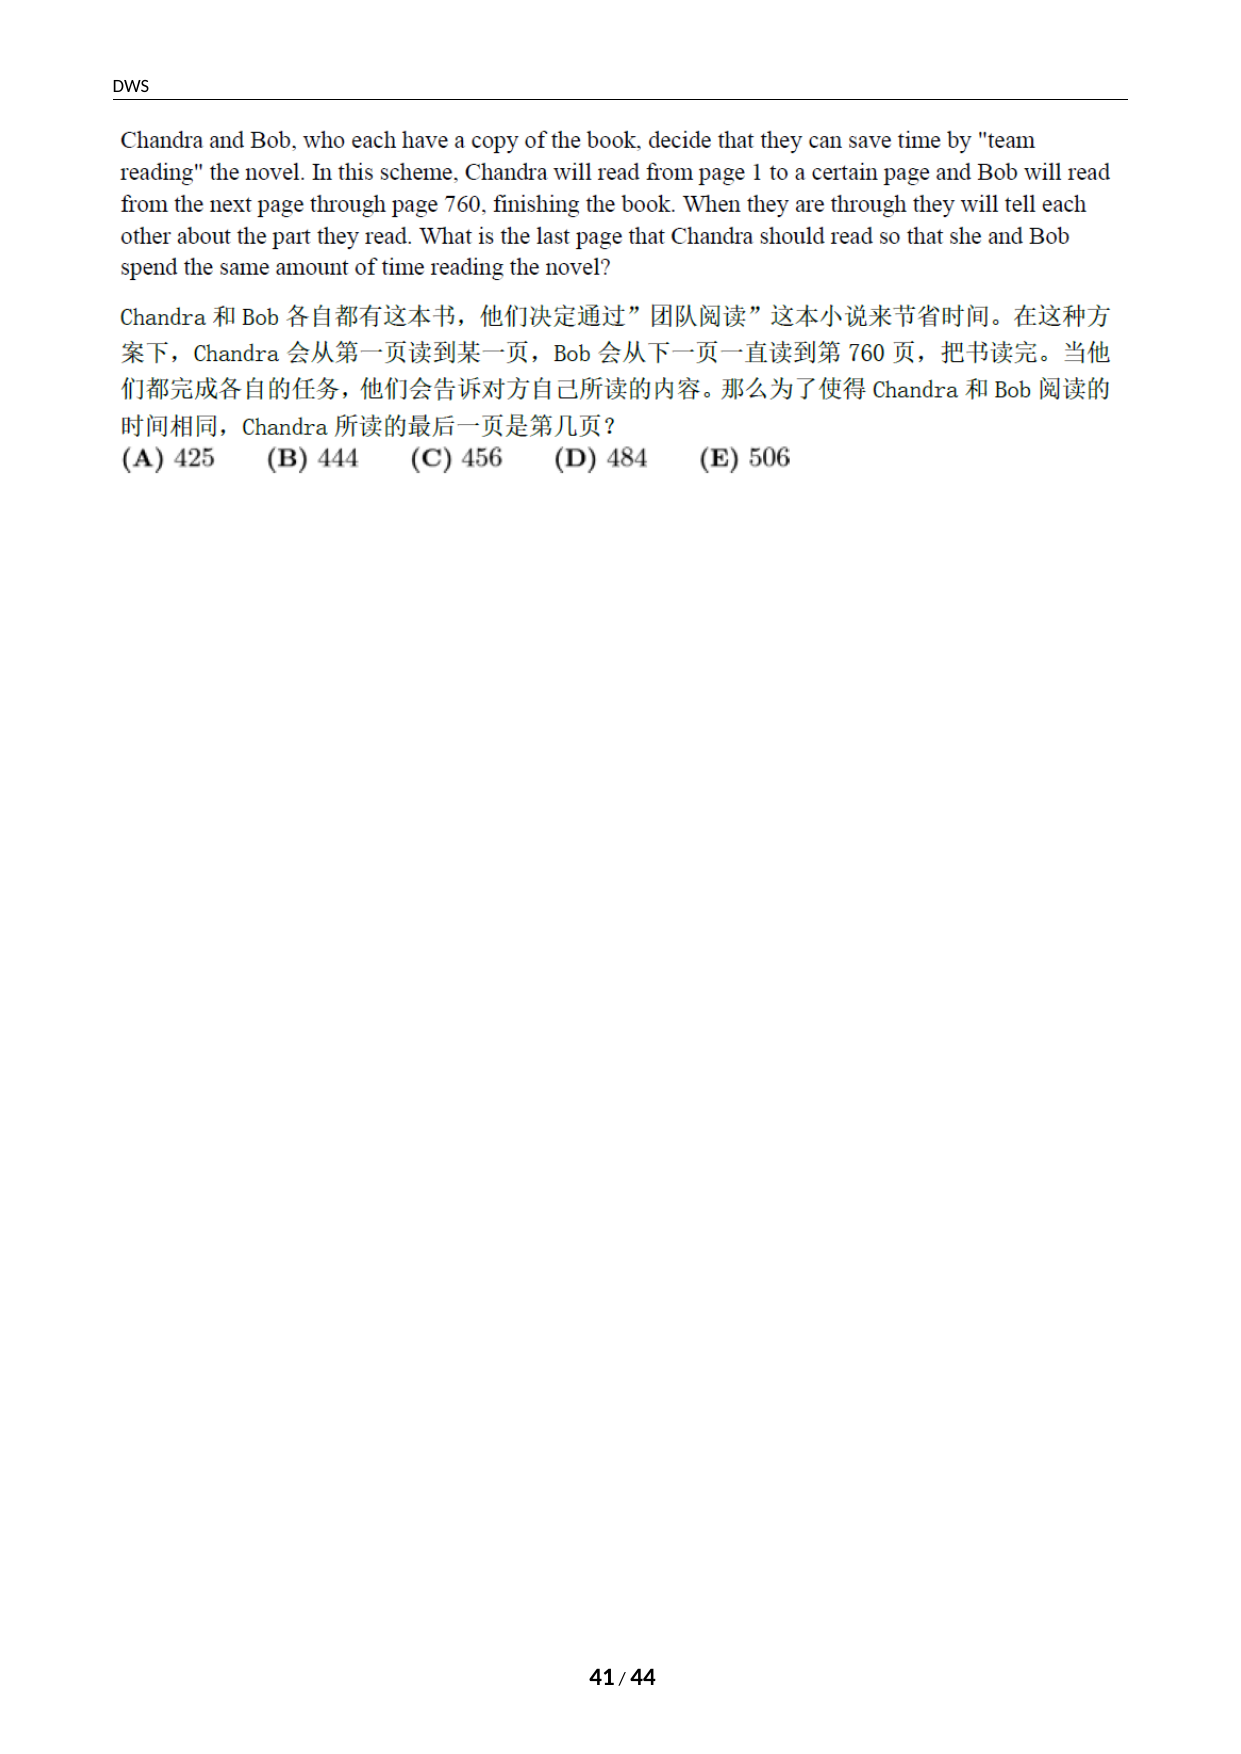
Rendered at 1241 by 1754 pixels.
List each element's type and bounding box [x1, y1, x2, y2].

picture [112, 118, 1128, 487]
